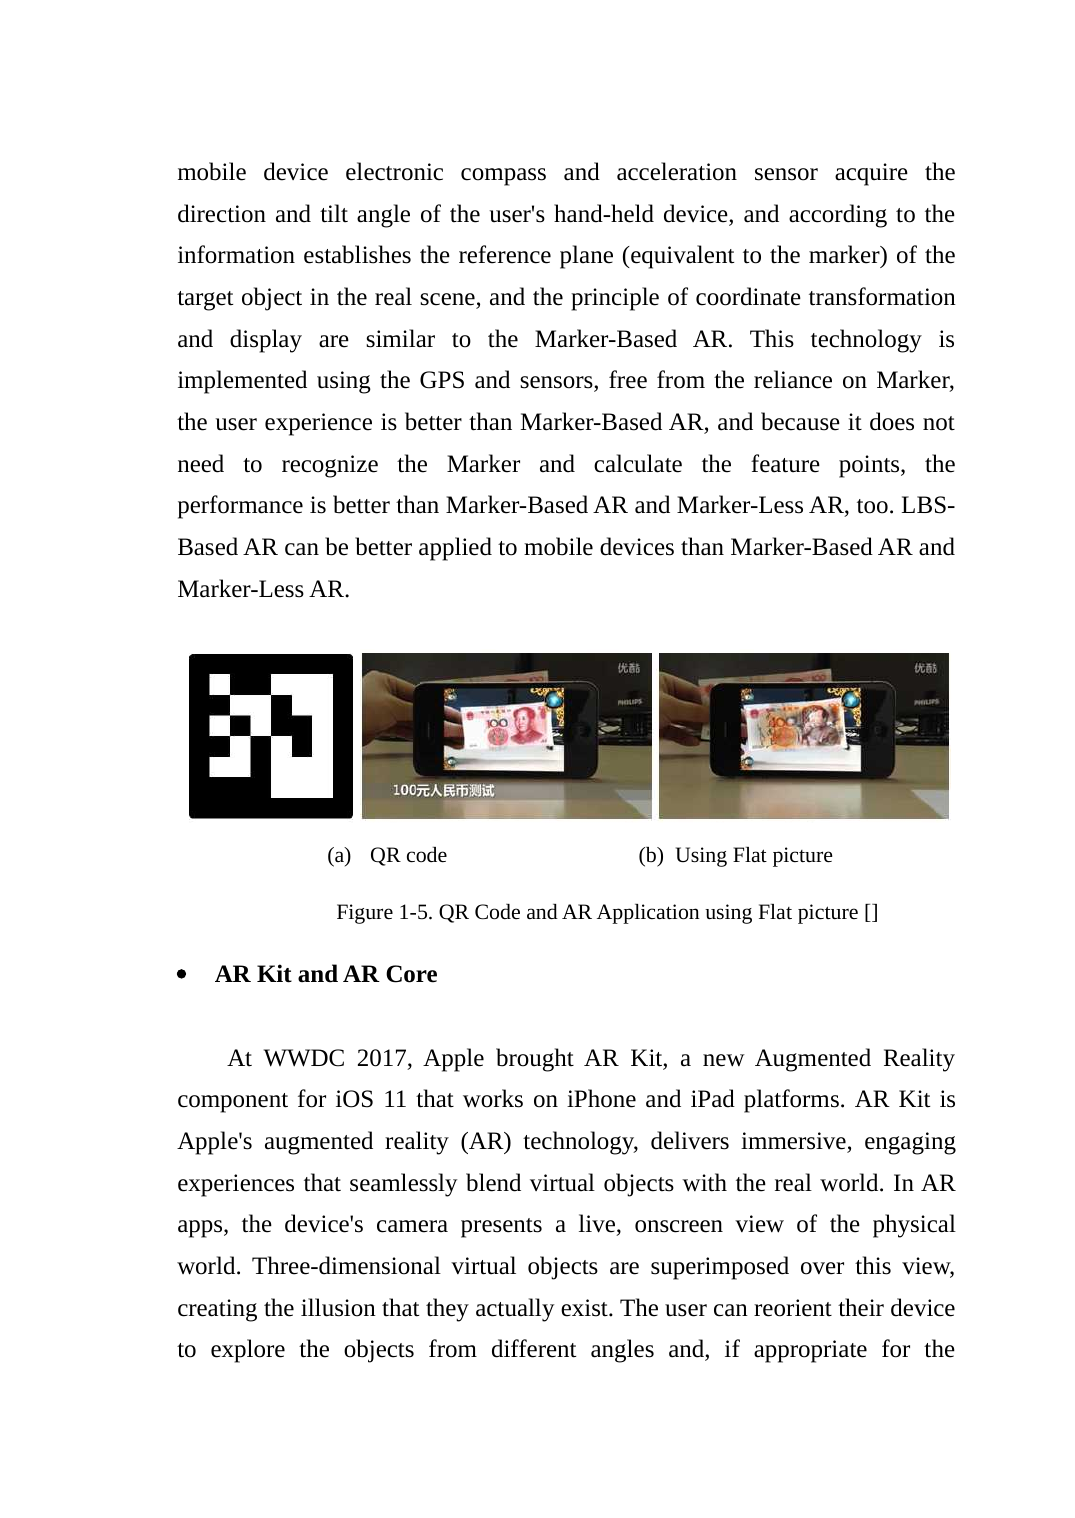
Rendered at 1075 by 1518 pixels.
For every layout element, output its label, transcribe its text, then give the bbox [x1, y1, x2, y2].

list Figure 1-5. QR Code and AR Application using Flat picture [] [258, 899, 956, 924]
list AR Kit and AR Core [177, 949, 956, 991]
list QR code (b) Using Flat picture [327, 842, 956, 867]
picture [182, 647, 952, 823]
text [177, 1033, 956, 1366]
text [177, 147, 956, 605]
